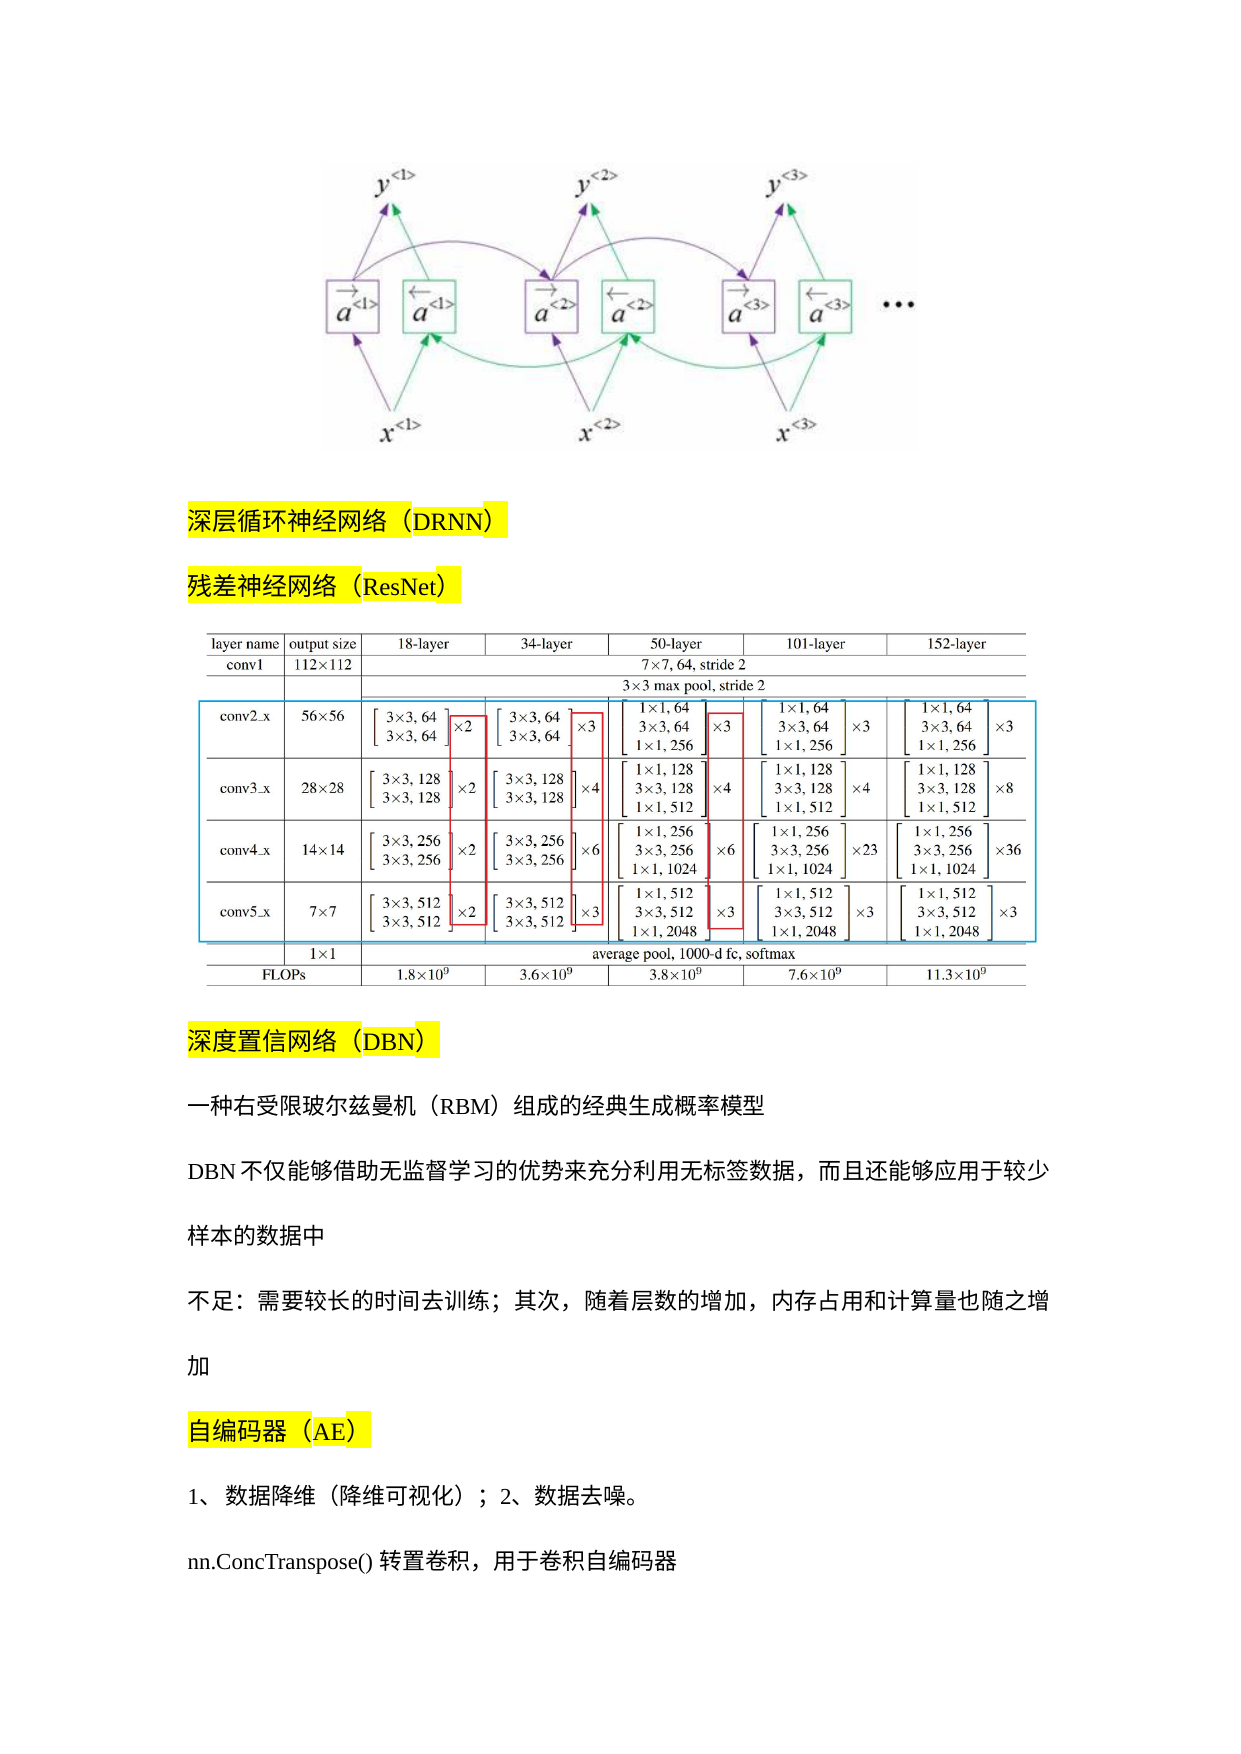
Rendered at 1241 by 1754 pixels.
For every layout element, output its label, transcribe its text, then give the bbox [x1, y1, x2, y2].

list 一种右受限玻尔兹曼机（RBM）组成的经典生成概率模型 [187, 1072, 1053, 1137]
list 深度置信网络（DBN） [187, 1007, 1053, 1072]
list 深层循环神经网络（DRNN） [187, 487, 1053, 552]
list 数据降维（降维可视化）；2、数据去噪。 [187, 1462, 1053, 1527]
text DBN不仅能够借助无监督学习的优势来充分利用无标签数据，而且还能够应用于较少样本的数据中 [187, 1137, 1053, 1267]
picture [322, 162, 918, 451]
list 自编码器（AE） [187, 1397, 1053, 1462]
picture [190, 617, 1051, 996]
text 不足：需要较长的时间去训练；其次，随着层数的增加，内存占用和计算量也随之增加 [187, 1267, 1053, 1397]
list 残差神经网络（ResNet） [187, 552, 1053, 617]
text nn.ConcTranspose() 转置卷积，用于卷积自编码器 [187, 1527, 1053, 1592]
